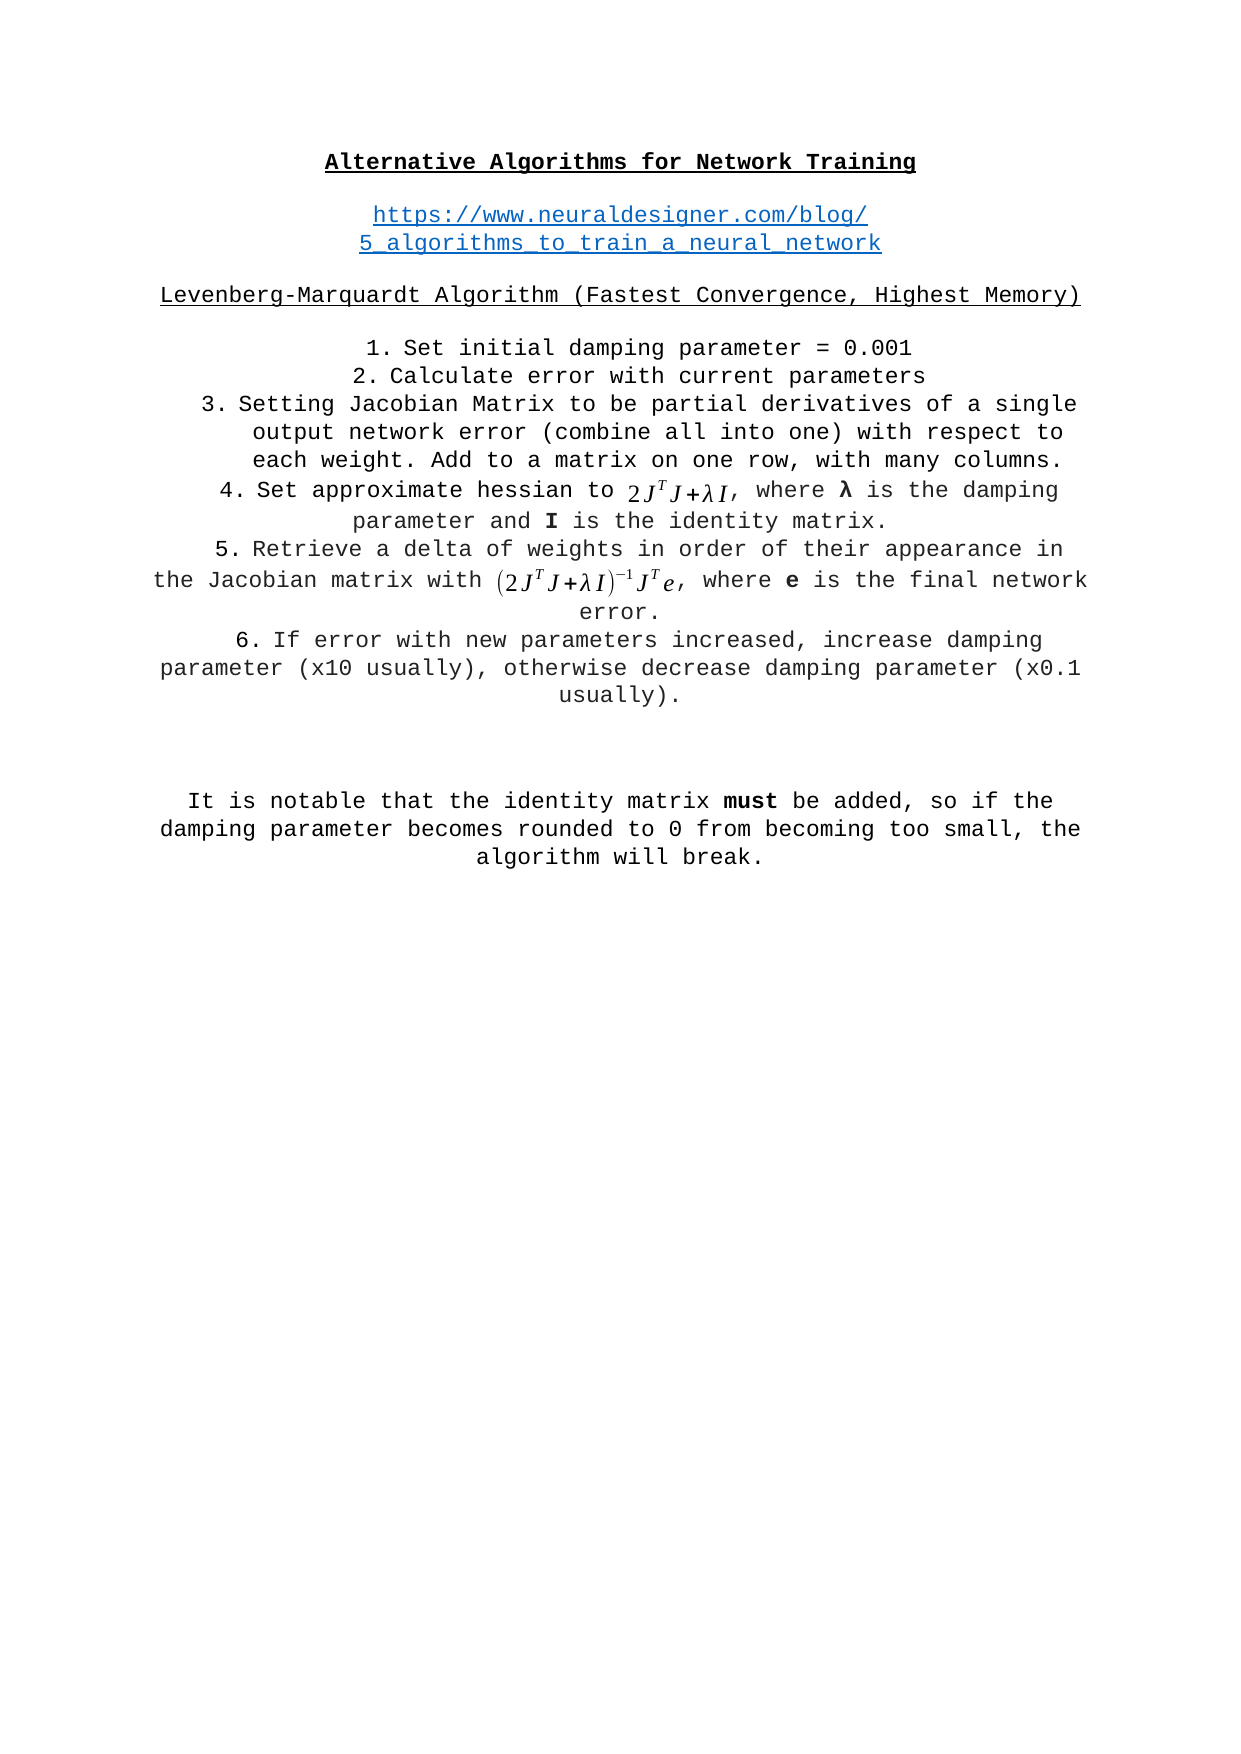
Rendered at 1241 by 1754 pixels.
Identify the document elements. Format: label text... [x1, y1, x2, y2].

list Retrieve a delta of weights in order of their appearance in the Jacobian matrix with , where e is the final network error. [150, 537, 1090, 626]
text It is notable that the identity matrix must be added, so if the damping parameter becomes rounded to 0 from becoming too small, the algorithm will break. [150, 790, 1090, 871]
text Levenberg-Marquardt Algorithm (Fastest Convergence, Highest Memory) [150, 284, 1090, 310]
list Calculate error with current parameters [187, 364, 1090, 391]
text https://www.neuraldesigner.com/blog/5_algorithms_to_train_a_neural_network [150, 203, 1090, 257]
list Set initial damping parameter = 0.001 [187, 337, 1090, 363]
list Set approximate hessian to , where λ is the damping parameter and I is the identity matrix. [150, 476, 1090, 535]
list Setting Jacobian Matrix to be partial derivatives of a single output network error (combine all into one) with respect to each weight. Add to a matrix on one row, with many columns. [187, 392, 1090, 474]
text Alternative Algorithms for Network Training [150, 150, 1090, 176]
list If error with new parameters increased, increase damping parameter (x10 usually), otherwise decrease damping parameter (x0.1 usually). [150, 628, 1090, 710]
